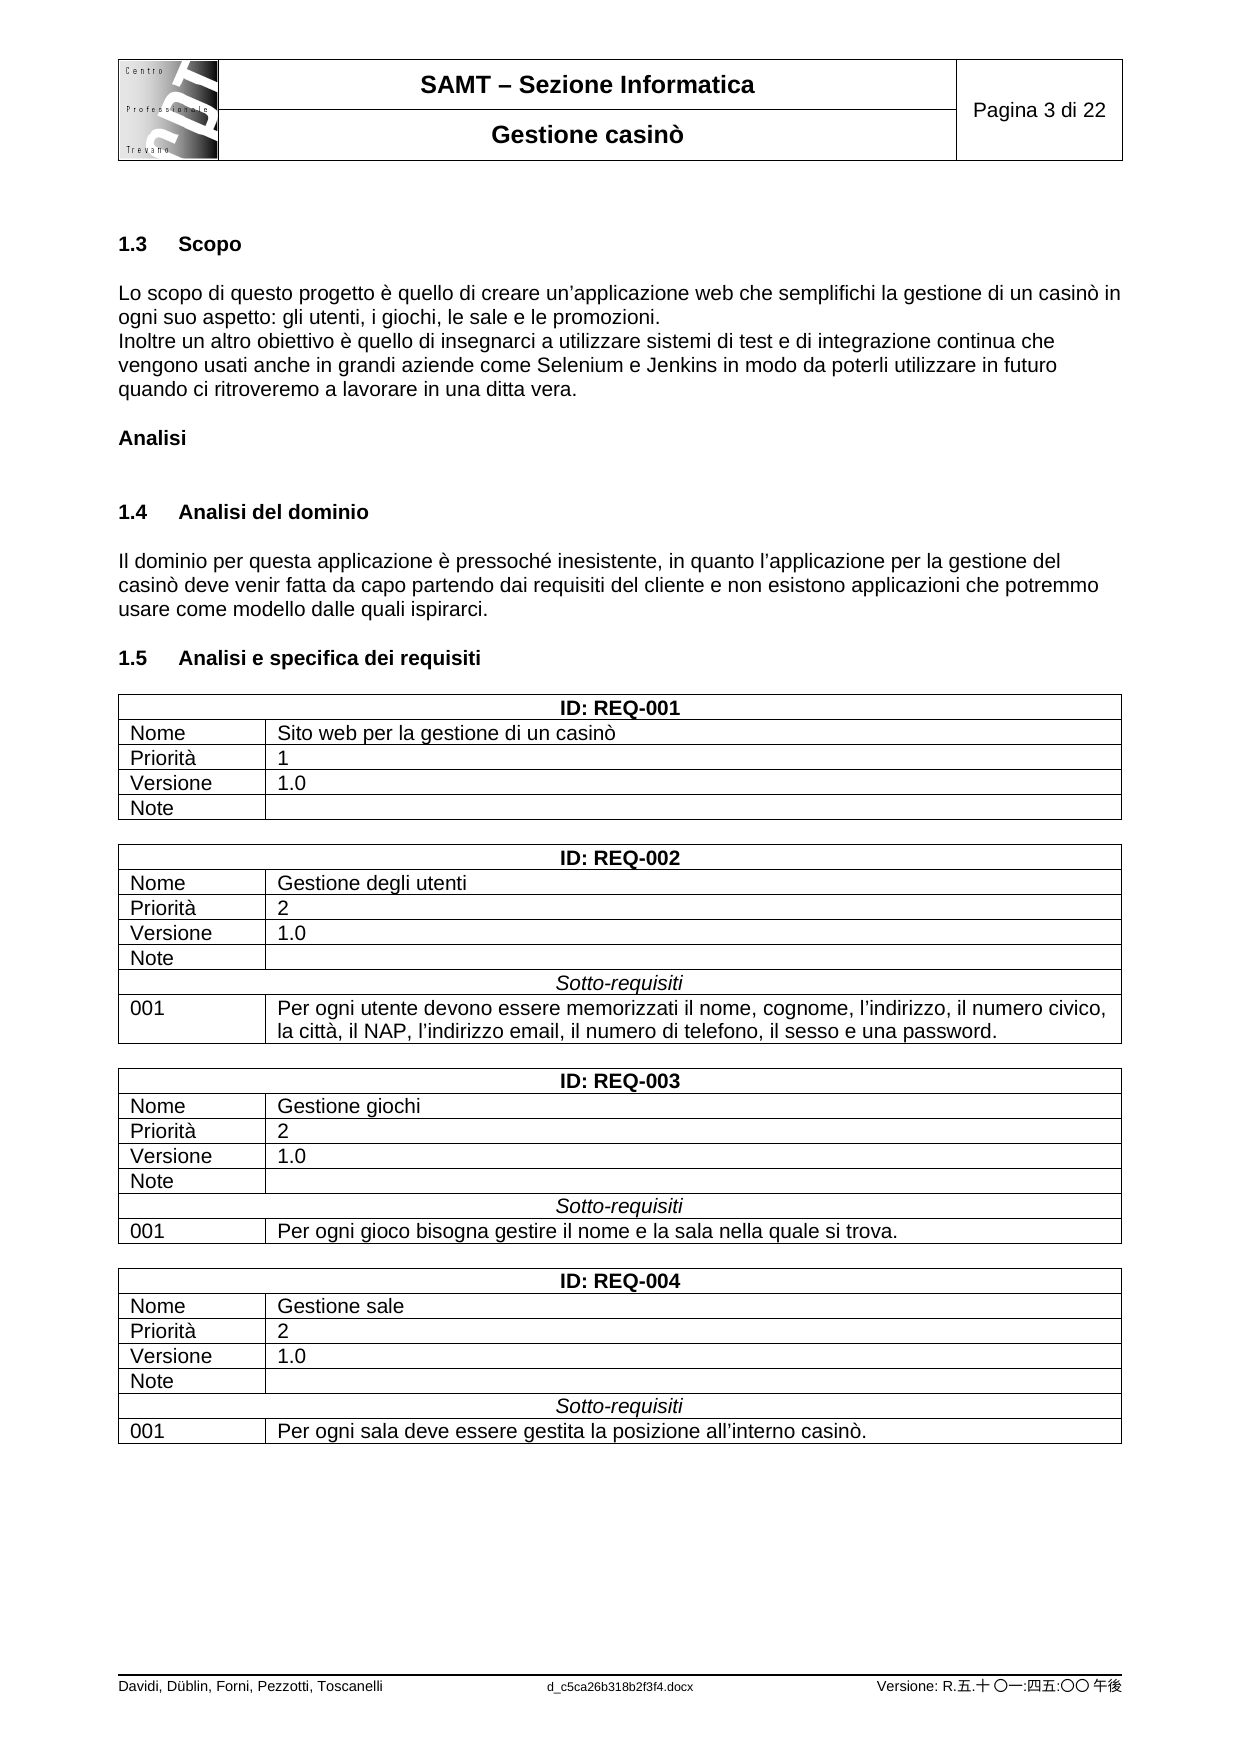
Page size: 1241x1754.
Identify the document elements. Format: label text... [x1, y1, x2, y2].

table_cell Note [119, 945, 265, 969]
table_cell 001 [119, 1219, 265, 1243]
table_cell Versione [119, 920, 265, 944]
table_cell Gestione degli utenti [266, 870, 1121, 894]
table_cell Priorità [119, 1319, 265, 1343]
table_cell 1 [266, 745, 1121, 769]
table_header ID: REQ-002 [119, 845, 1121, 869]
table_cell Sito web per la gestione di un casinò [266, 720, 1121, 744]
table_cell 1.0 [266, 1344, 1121, 1368]
table_cell Gestione sale [266, 1294, 1121, 1318]
table_cell Priorità [119, 1119, 265, 1143]
table_cell [266, 795, 1121, 819]
table_cell [266, 1169, 1121, 1193]
table_cell Versione [119, 770, 265, 794]
table_cell Nome [119, 870, 265, 894]
table_cell 2 [266, 895, 1121, 919]
table_cell 1.0 [266, 920, 1121, 944]
table_cell Note [119, 1369, 265, 1393]
table_cell Versione [119, 1144, 265, 1168]
table_header ID: REQ-001 [119, 695, 1121, 719]
text Il dominio per questa applicazione è pressoché inesistente, in quanto l’applicazione per la gestione del casinò deve venir fatta da capo partendo dai requisiti del cliente e non esistono applicazioni che potremmo usare come modello dalle quali ispirarci. [118, 548, 1122, 620]
table_cell Note [119, 795, 265, 819]
table_cell 1.0 [266, 1144, 1121, 1168]
table_cell 1.0 [266, 770, 1121, 794]
table_cell Per ogni gioco bisogna gestire il nome e la sala nella quale si trova. [266, 1219, 1121, 1243]
table_cell [266, 1369, 1121, 1393]
subtitle Analisi e specifica dei requisiti [118, 645, 1122, 669]
table_cell 001 [119, 1419, 265, 1443]
table_cell 001 [119, 995, 265, 1043]
table_header ID: REQ-003 [119, 1069, 1121, 1093]
table_cell Per ogni sala deve essere gestita la posizione all’interno casinò. [266, 1419, 1121, 1443]
picture [118, 60, 218, 159]
table_cell Note [119, 1169, 265, 1193]
table_cell Per ogni utente devono essere memorizzati il nome, cognome, l’indirizzo, il numero civico, la città, il NAP, l’indirizzo email, il numero di telefono, il sesso e una password. [266, 995, 1121, 1043]
table_cell Sotto-requisiti [119, 970, 1121, 994]
text Lo scopo di questo progetto è quello di creare un’applicazione web che semplifichi la gestione di un casinò in ogni suo aspetto: gli utenti, i giochi, le sale e le promozioni. [118, 281, 1122, 329]
table_cell Nome [119, 720, 265, 744]
table_cell Nome [119, 1094, 265, 1118]
table_cell 2 [266, 1319, 1121, 1343]
table_cell Gestione giochi [266, 1094, 1121, 1118]
table_cell Priorità [119, 745, 265, 769]
table_header ID: REQ-004 [119, 1269, 1121, 1293]
text Inoltre un altro obiettivo è quello di insegnarci a utilizzare sistemi di test e di integrazione continua che vengono usati anche in grandi aziende come Selenium e Jenkins in modo da poterli utilizzare in futuro quando ci ritroveremo a lavorare in una ditta vera. [118, 329, 1122, 401]
table_cell Versione [119, 1344, 265, 1368]
table_cell [266, 945, 1121, 969]
subtitle Analisi [118, 426, 1122, 449]
table_cell Nome [119, 1294, 265, 1318]
subtitle Scopo [118, 232, 1122, 256]
subtitle Analisi del dominio [118, 499, 1122, 523]
table_cell Sotto-requisiti [119, 1394, 1121, 1418]
table_cell Priorità [119, 895, 265, 919]
table_cell 2 [266, 1119, 1121, 1143]
table_cell Sotto-requisiti [119, 1194, 1121, 1218]
